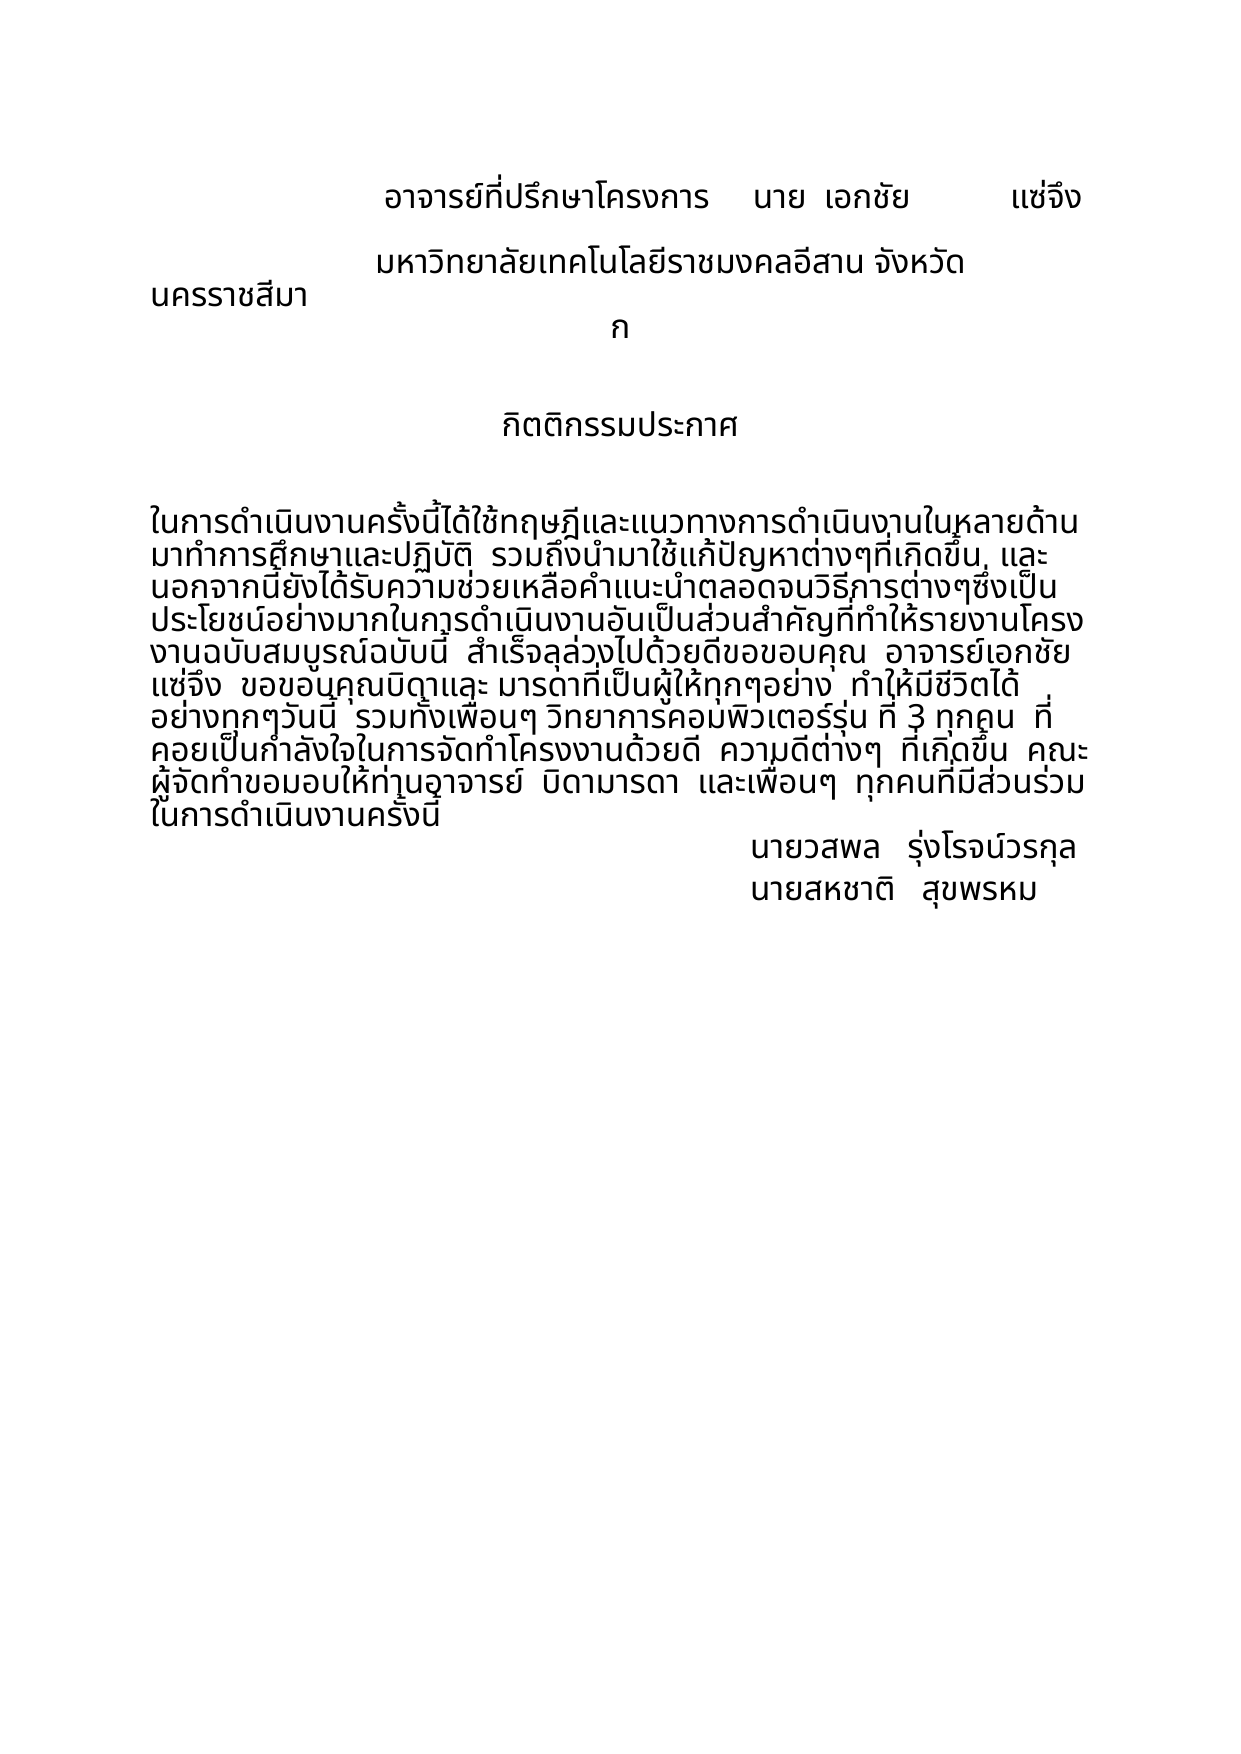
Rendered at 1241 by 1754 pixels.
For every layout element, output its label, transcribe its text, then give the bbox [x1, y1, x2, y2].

text กิตติกรรมประกาศ [150, 410, 1090, 442]
text ในการดำเนินงานครั้งนี้ได้ใช้ทฤษฎีและแนวทางการดำเนินงานในหลายด้านมาทำการศึกษาและปฏิบัติ รวมถึงนำมาใช้แก้ปัญหาต่างๆที่เกิดขึ้น และนอกจากนี้ยังได้รับความช่วยเหลือคำแนะนำตลอดจนวิธีการต่างๆซึ่งเป็นประโยชน์อย่างมากในการดำเนินงานอันเป็นส่วนสำคัญที่ทำให้รายงานโครงงานฉบับสมบูรณ์ฉบับนี้ สำเร็จลุล่วงไปด้วยดีขอขอบคุณ อาจารย์เอกชัย แซ่จึง ขอขอบคุณบิดาและ มารดาที่เป็นผู้ให้ทุกๆอย่าง ทำให้มีชีวิตได้อย่างทุกๆวันนี้ รวมทั้งเพื่อนๆ วิทยาการคอมพิวเตอร์รุ่น ที่ 3 ทุกคน ที่คอยเป็นกำลังใจในการจัดทำโครงงานด้วยดี ความดีต่างๆ ที่เกิดขึ้น คณะผู้จัดทำขอมอบให้ท่านอาจารย์ บิดามารดา และเพื่อนๆ ทุกคนที่มีส่วนร่วมในการดำเนินงานครั้งนี้ [150, 507, 1090, 832]
text อาจารย์ที่ปรึกษาโครงการ นาย เอกชัย แซ่จึง [150, 182, 1090, 215]
text ก [150, 312, 1090, 345]
text นายวสพล รุ่งโรจน์วรกุล [150, 832, 1090, 865]
text มหาวิทยาลัยเทคโนโลยีราชมงคลอีสาน จังหวัดนครราชสีมา [150, 247, 1090, 312]
text นายสหชาติ สุขพรหม [150, 865, 1090, 915]
